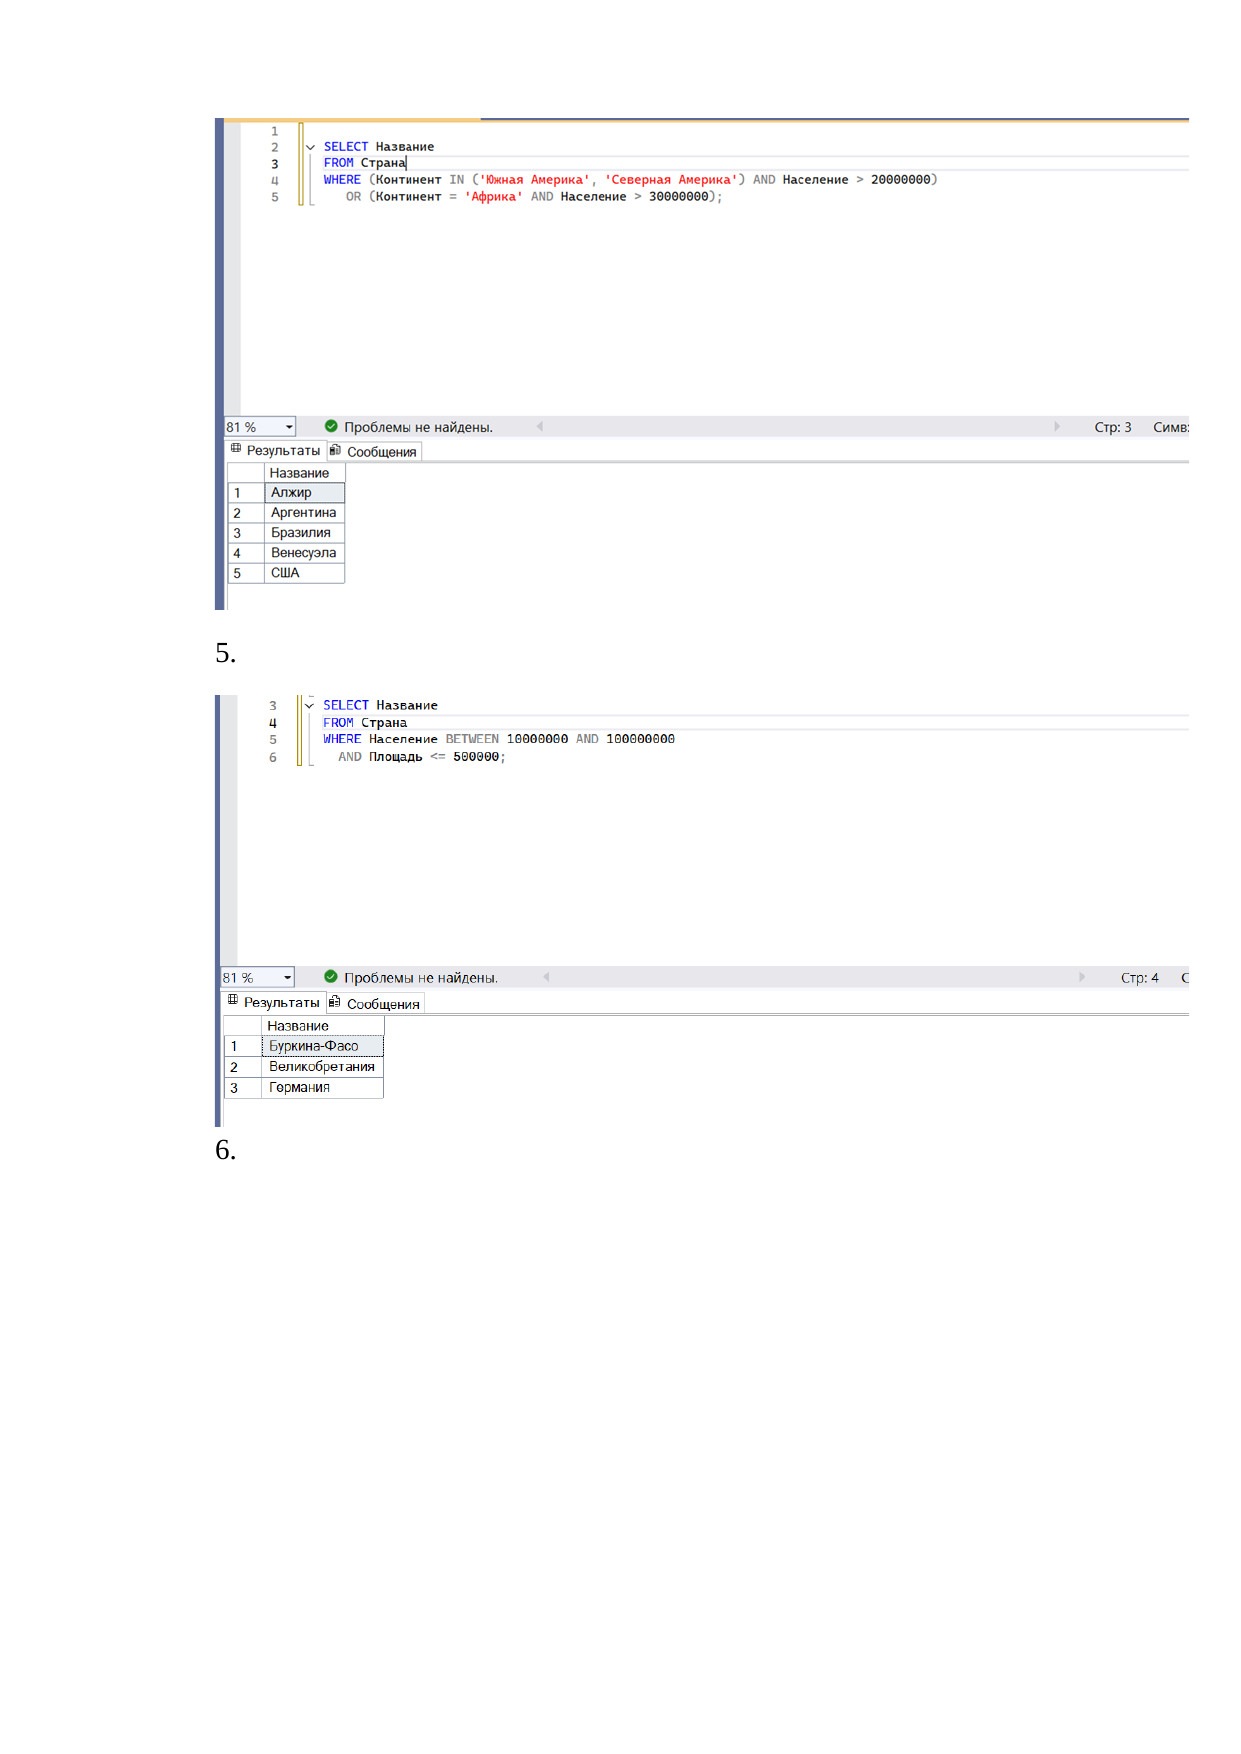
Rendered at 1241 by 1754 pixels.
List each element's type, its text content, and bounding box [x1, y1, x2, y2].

picture [214, 118, 1190, 610]
picture [214, 695, 1190, 1127]
text 6. [215, 1127, 1152, 1165]
